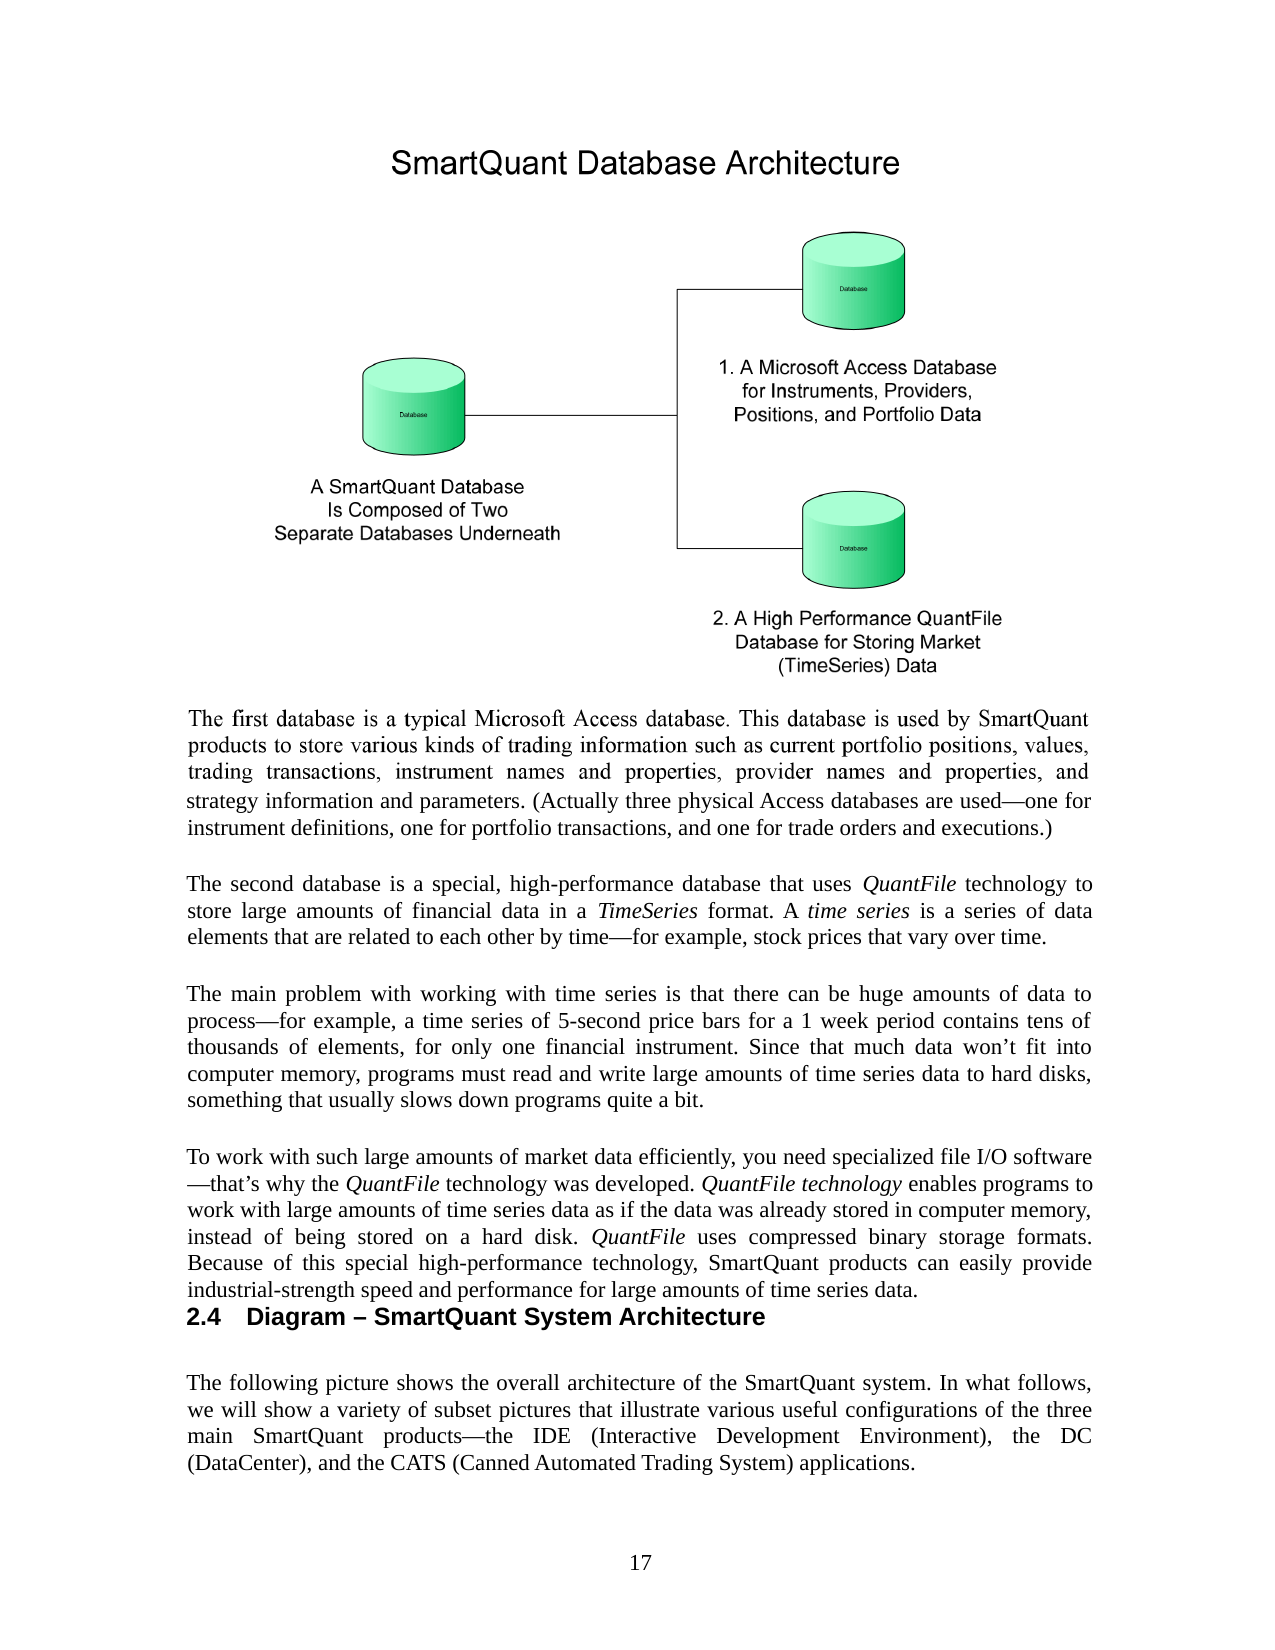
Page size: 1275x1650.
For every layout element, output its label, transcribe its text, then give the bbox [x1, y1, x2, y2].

text The following picture shows the overall architecture of the SmartQuant system. In what follows, we will show a variety of subset pictures that illustrate various useful configurations of the three main SmartQuant products—the IDE (Interactive Development Environment), the DC (DataCenter), and the CATS (Canned Automated Trading System) applications. [186, 1369, 1093, 1475]
text To work with such large amounts of market data efficiently, you need specialized file I/O software—that’s why the QuantFile technology was developed. QuantFile technology enables programs to work with large amounts of time series data as if the data was already stored in computer memory, instead of being stored on a hard disk. QuantFile uses compressed binary storage formats. Because of this special high-performance technology, SmartQuant products can easily provide industrial-strength speed and performance for large amounts of time series data. [186, 1143, 1093, 1302]
text The second database is a special, high-performance database that uses QuantFile technology to store large amounts of financial data in a TimeSeries format. A time series is a series of data elements that are related to each other by time—for example, stock prices that vary over time. [186, 870, 1093, 950]
text strategy information and parameters. (Actually three physical Access databases are used—one for instrument definitions, one for portfolio transactions, and one for trade orders and executions.) [186, 787, 1093, 840]
text The main problem with working with time series is that there can be huge amounts of data to process—for example, a time series of 5-second price bars for a 1 week period contains tens of thousands of elements, for only one financial instrument. Since that much data won’t fit into computer memory, programs must read and write large amounts of time series data to hard disks, something that usually slows down programs quite a bit. [186, 980, 1093, 1113]
subtitle Diagram – SmartQuant System Architecture [186, 1302, 1095, 1331]
picture [187, 150, 1089, 783]
